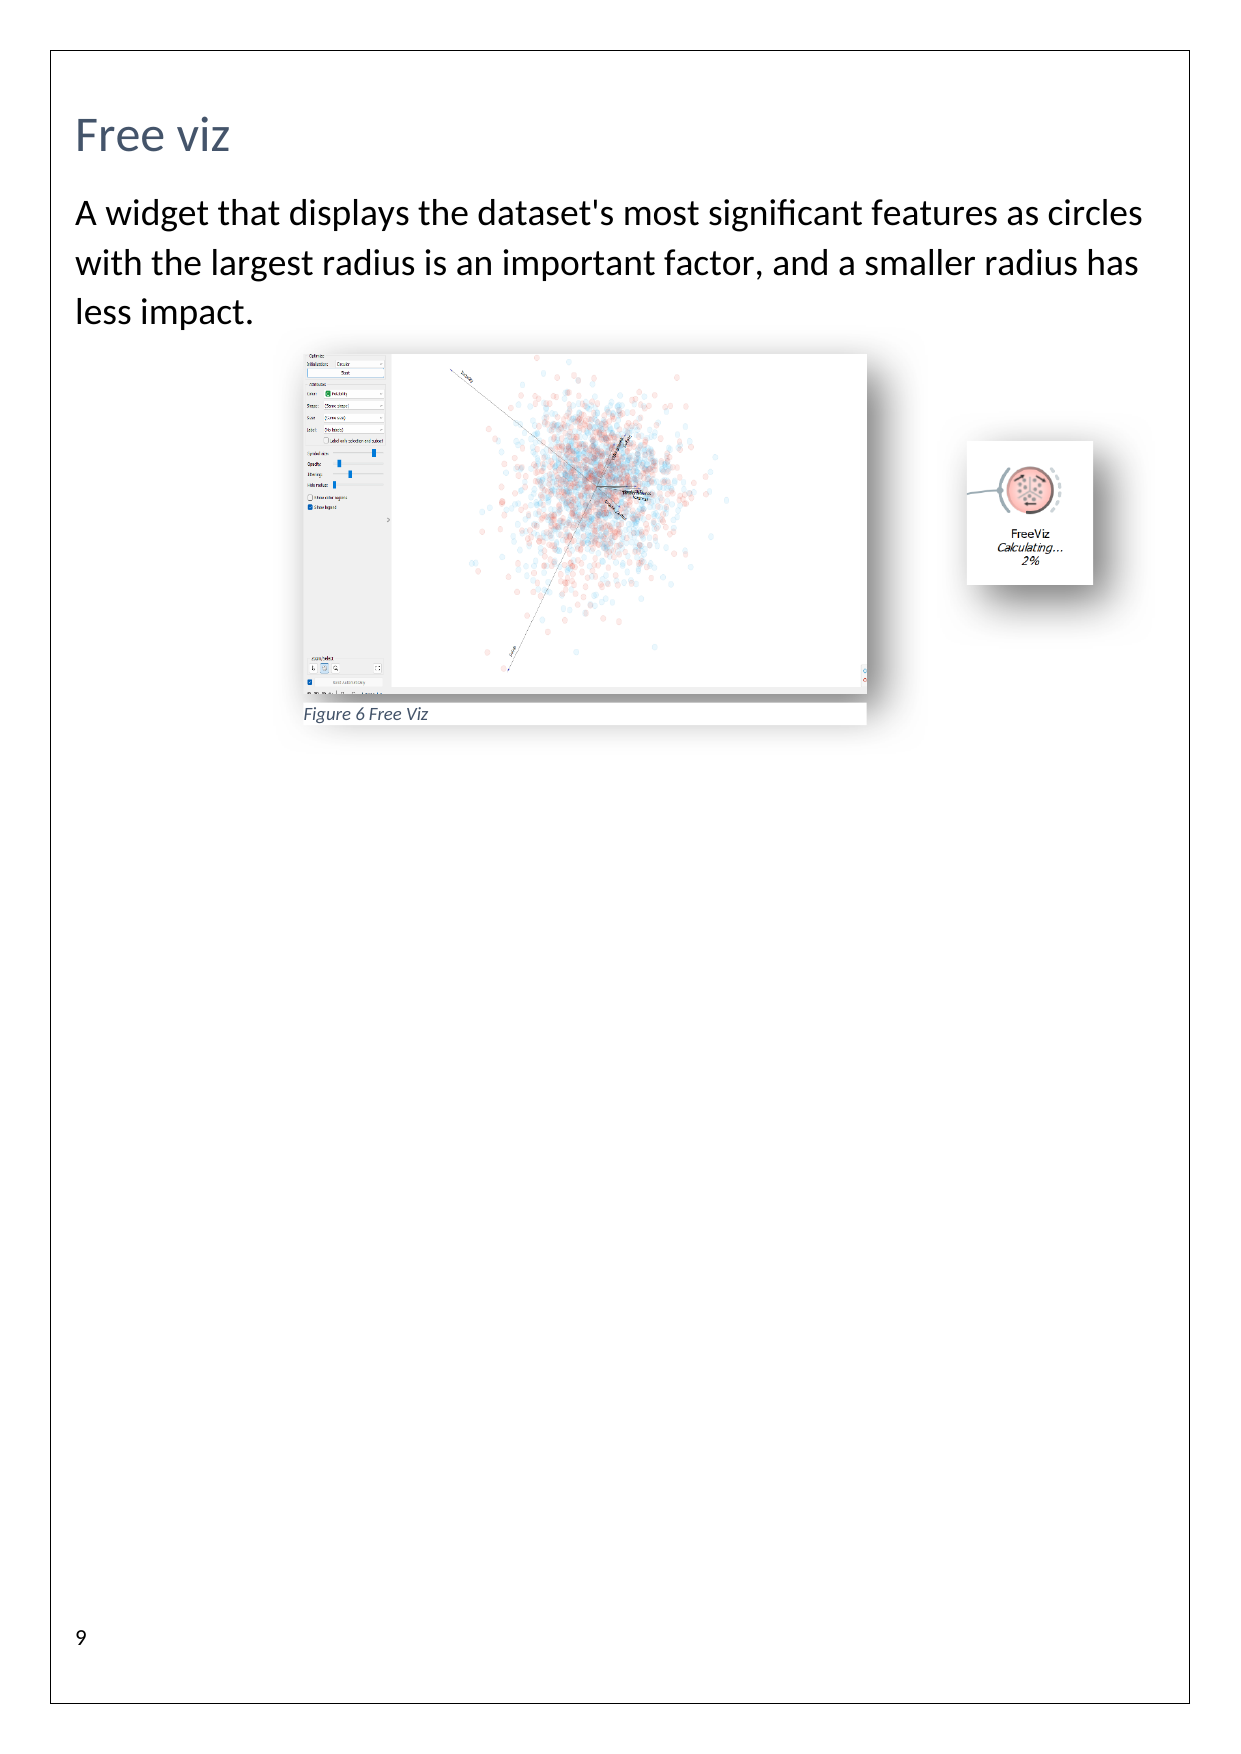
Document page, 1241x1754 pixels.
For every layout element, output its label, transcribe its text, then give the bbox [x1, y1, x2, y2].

picture [966, 441, 1094, 585]
subtitle Free viz [75, 103, 1165, 164]
text A widget that displays the dataset's most significant features as circles with the largest radius is an important factor, and a smaller radius has less impact. [75, 189, 1165, 334]
picture [303, 354, 867, 694]
